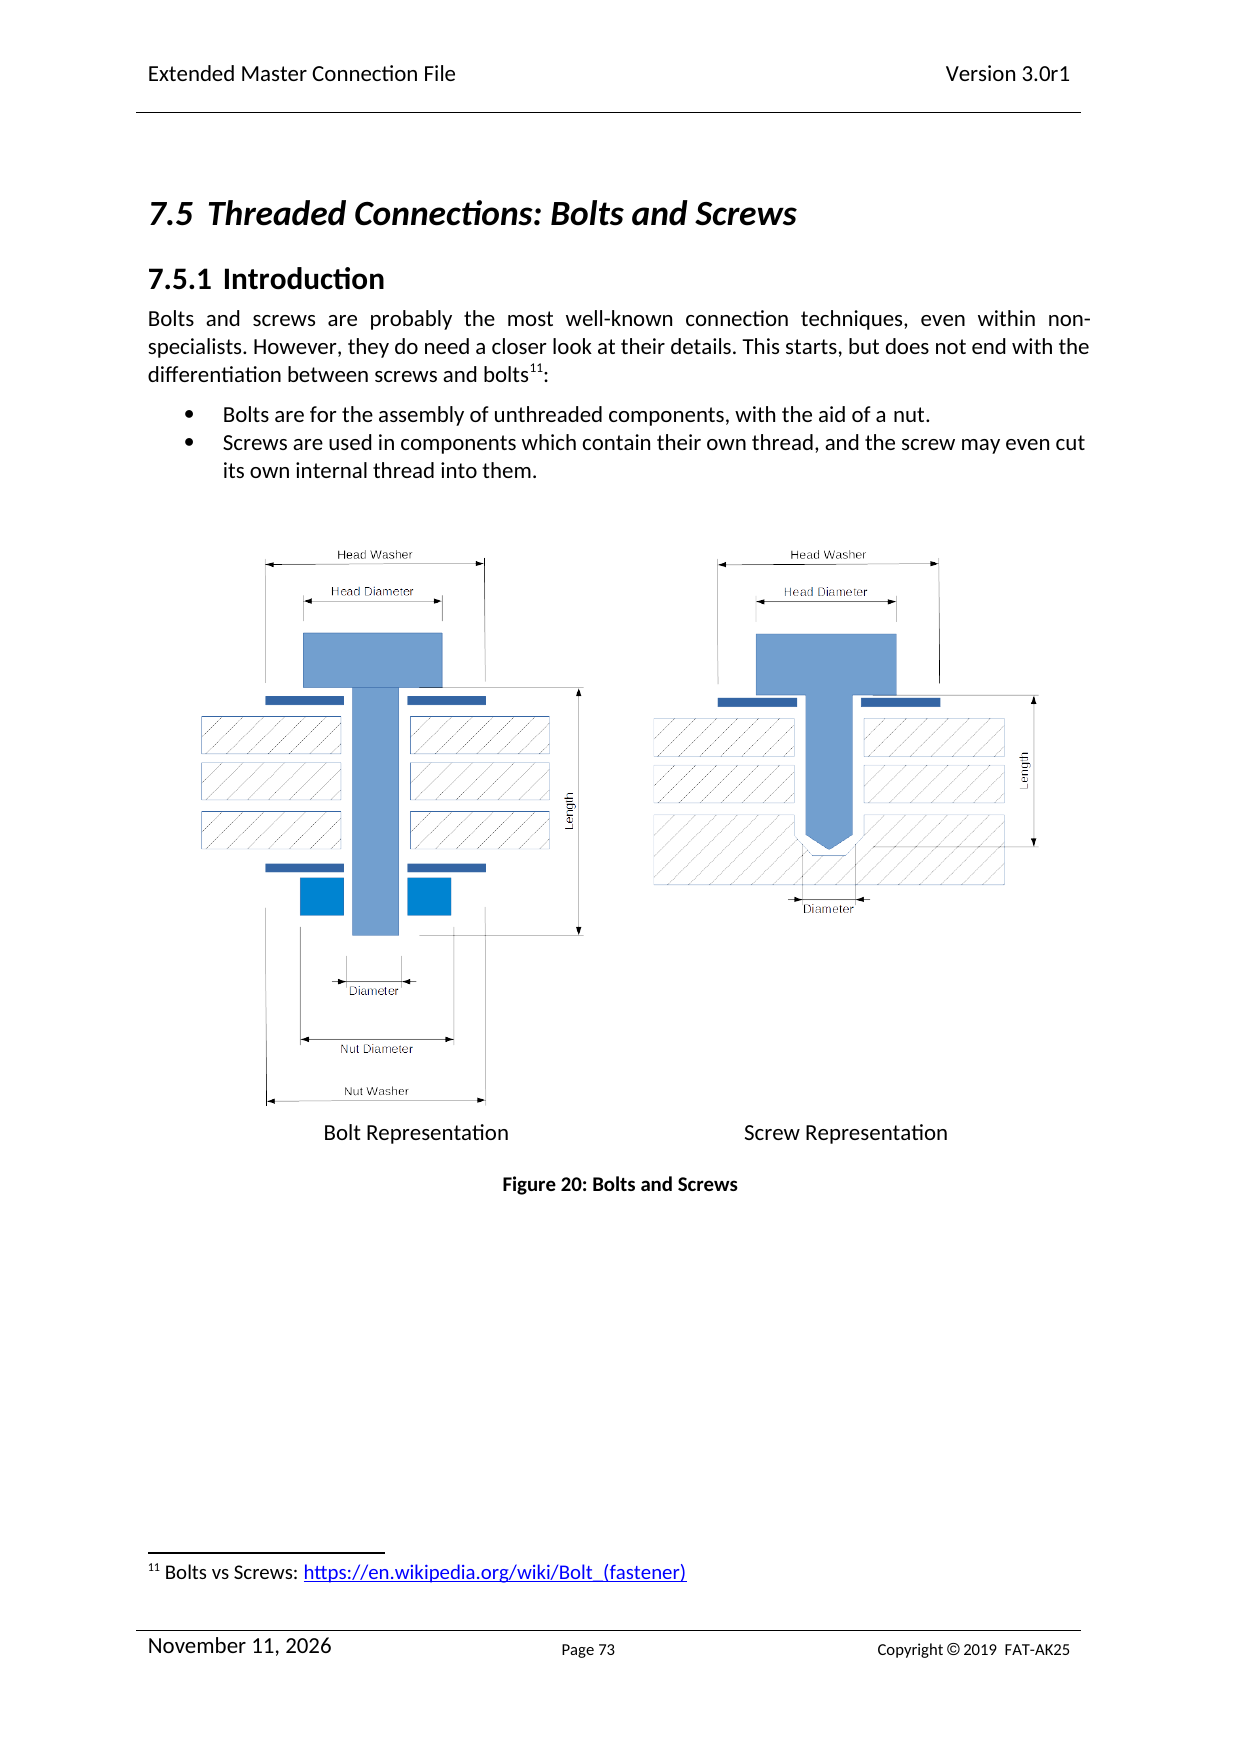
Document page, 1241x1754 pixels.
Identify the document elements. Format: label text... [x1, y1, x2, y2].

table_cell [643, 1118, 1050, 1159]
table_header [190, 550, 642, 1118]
picture [201, 550, 584, 1106]
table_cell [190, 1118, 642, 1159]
subtitle Introduction [148, 259, 1092, 297]
picture [653, 550, 1039, 913]
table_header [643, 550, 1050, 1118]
subtitle Threaded Connections: Bolts and Screws [148, 191, 1092, 234]
text Figure : Bolts and Screws [148, 1171, 1092, 1197]
text Bolts and screws are probably the most well-known connection techniques, even within non-specialists. However, they do need a closer look at their details. This starts, but does not end with the differentiation between screws and bolts: [148, 304, 1092, 388]
